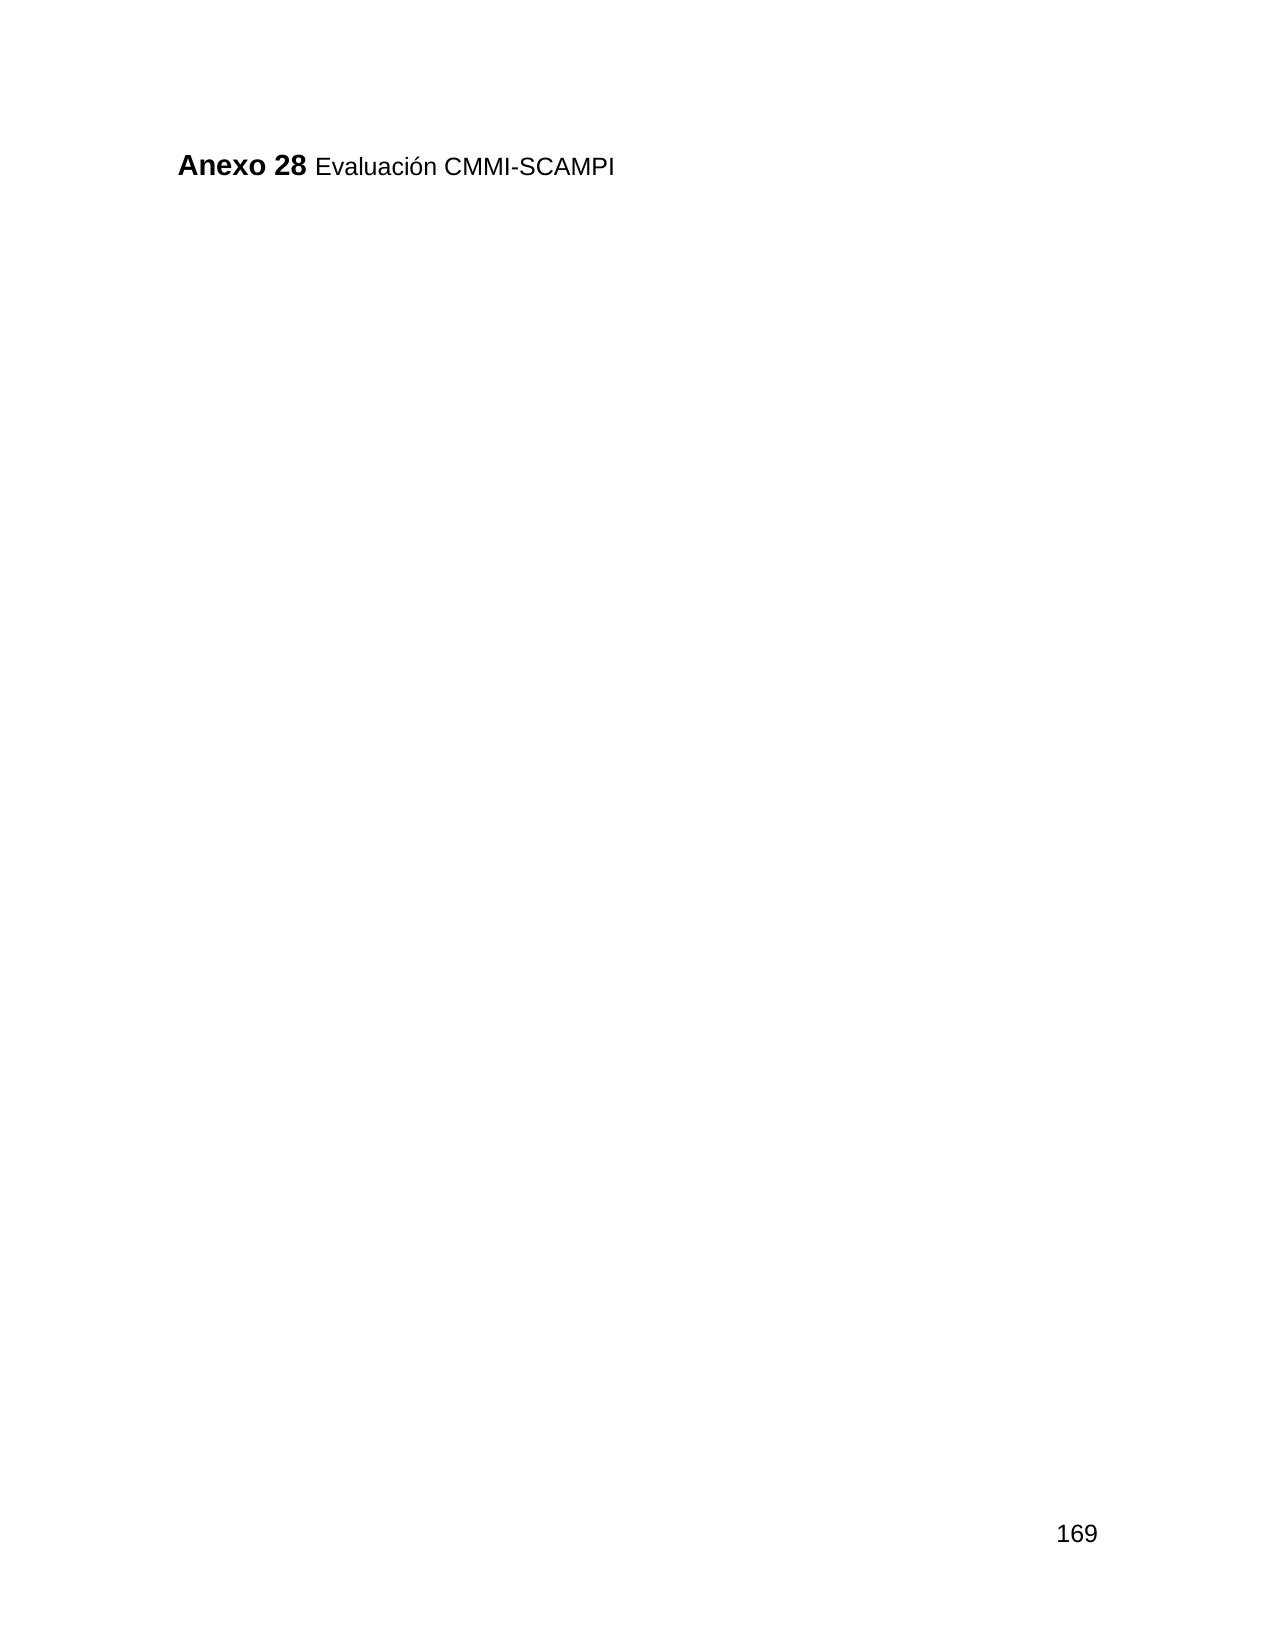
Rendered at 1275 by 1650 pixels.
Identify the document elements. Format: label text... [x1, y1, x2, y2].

text Anexo 28 Evaluación CMMI-SCAMPI [177, 148, 1098, 181]
